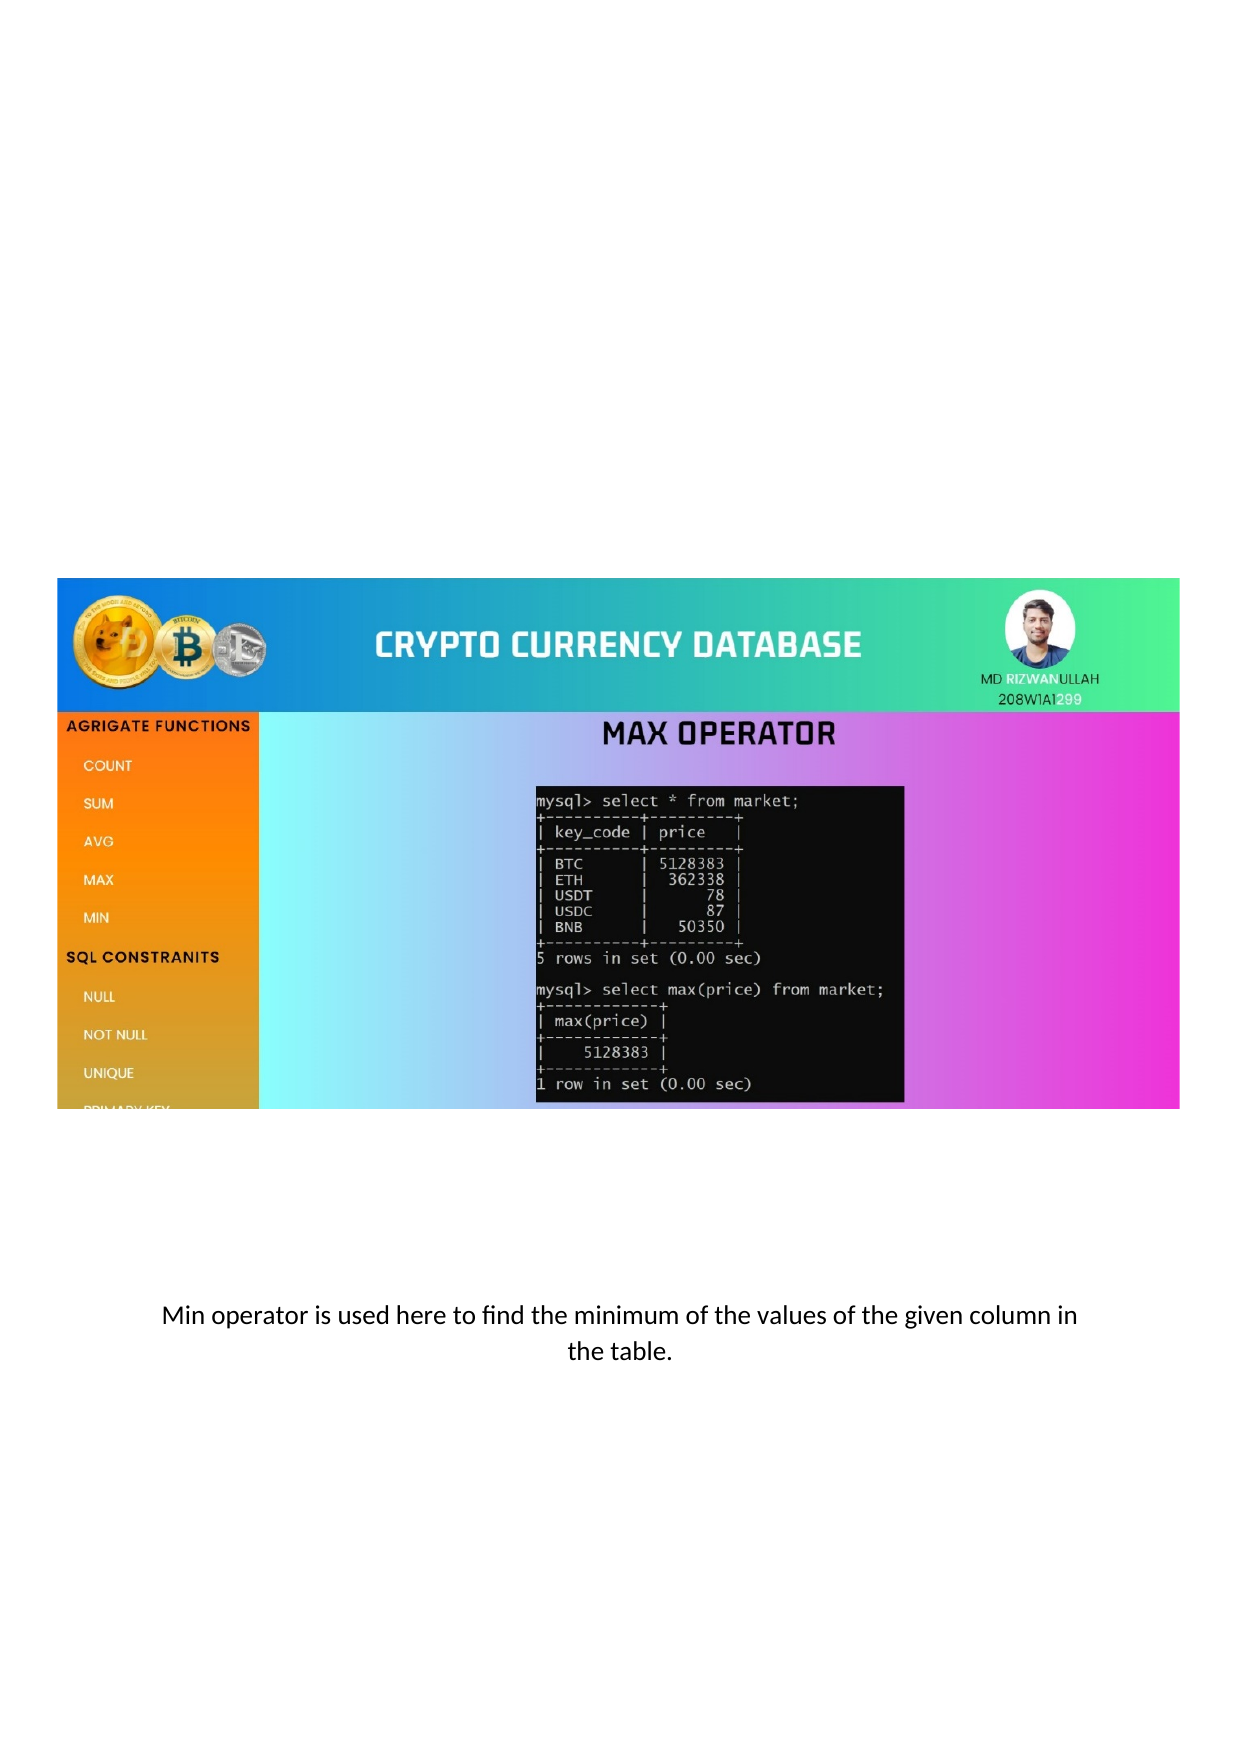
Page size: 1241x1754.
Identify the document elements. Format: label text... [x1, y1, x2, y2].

text Min operator is used here to find the minimum of the values of the given column in the table. [150, 1298, 1090, 1367]
picture [57, 578, 1180, 1109]
